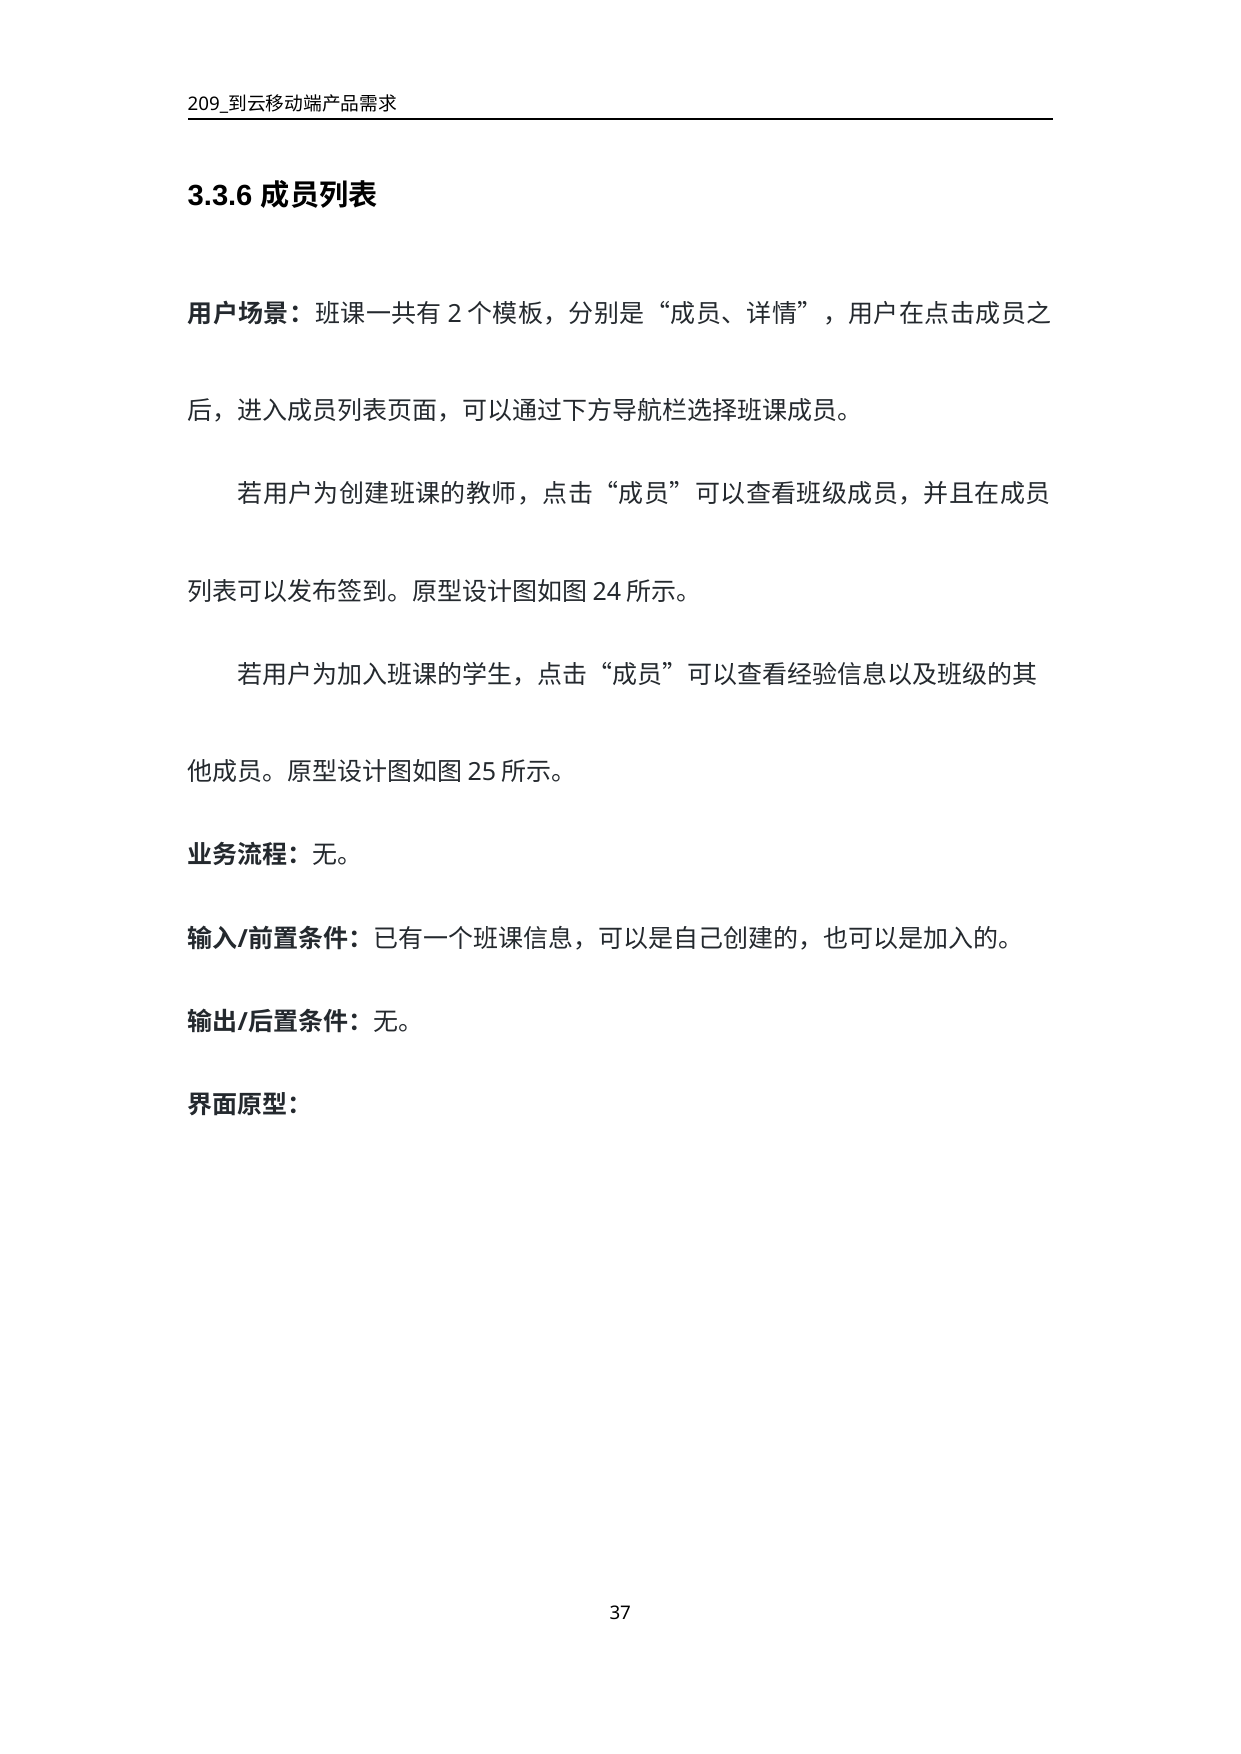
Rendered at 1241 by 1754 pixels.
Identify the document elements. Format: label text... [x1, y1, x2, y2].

text 输出/后置条件：无。 [187, 987, 1053, 1052]
subtitle 3.3.6 成员列表 [187, 160, 1053, 225]
text 用户场景：班课一共有2个模板，分别是“成员、详情”，用户在点击成员之后，进入成员列表页面，可以通过下方导航栏选择班课成员。 [187, 279, 1053, 441]
text 业务流程：无。 [187, 821, 1053, 886]
text 若用户为创建班课的教师，点击“成员”可以查看班级成员，并且在成员列表可以发布签到。原型设计图如图24所示。 [187, 459, 1053, 622]
text 若用户为加入班课的学生，点击“成员”可以查看经验信息以及班级的其他成员。原型设计图如图25所示。 [187, 640, 1053, 802]
text 输入/前置条件：已有一个班课信息，可以是自己创建的，也可以是加入的。 [187, 904, 1053, 969]
text 界面原型： [187, 1070, 1053, 1135]
